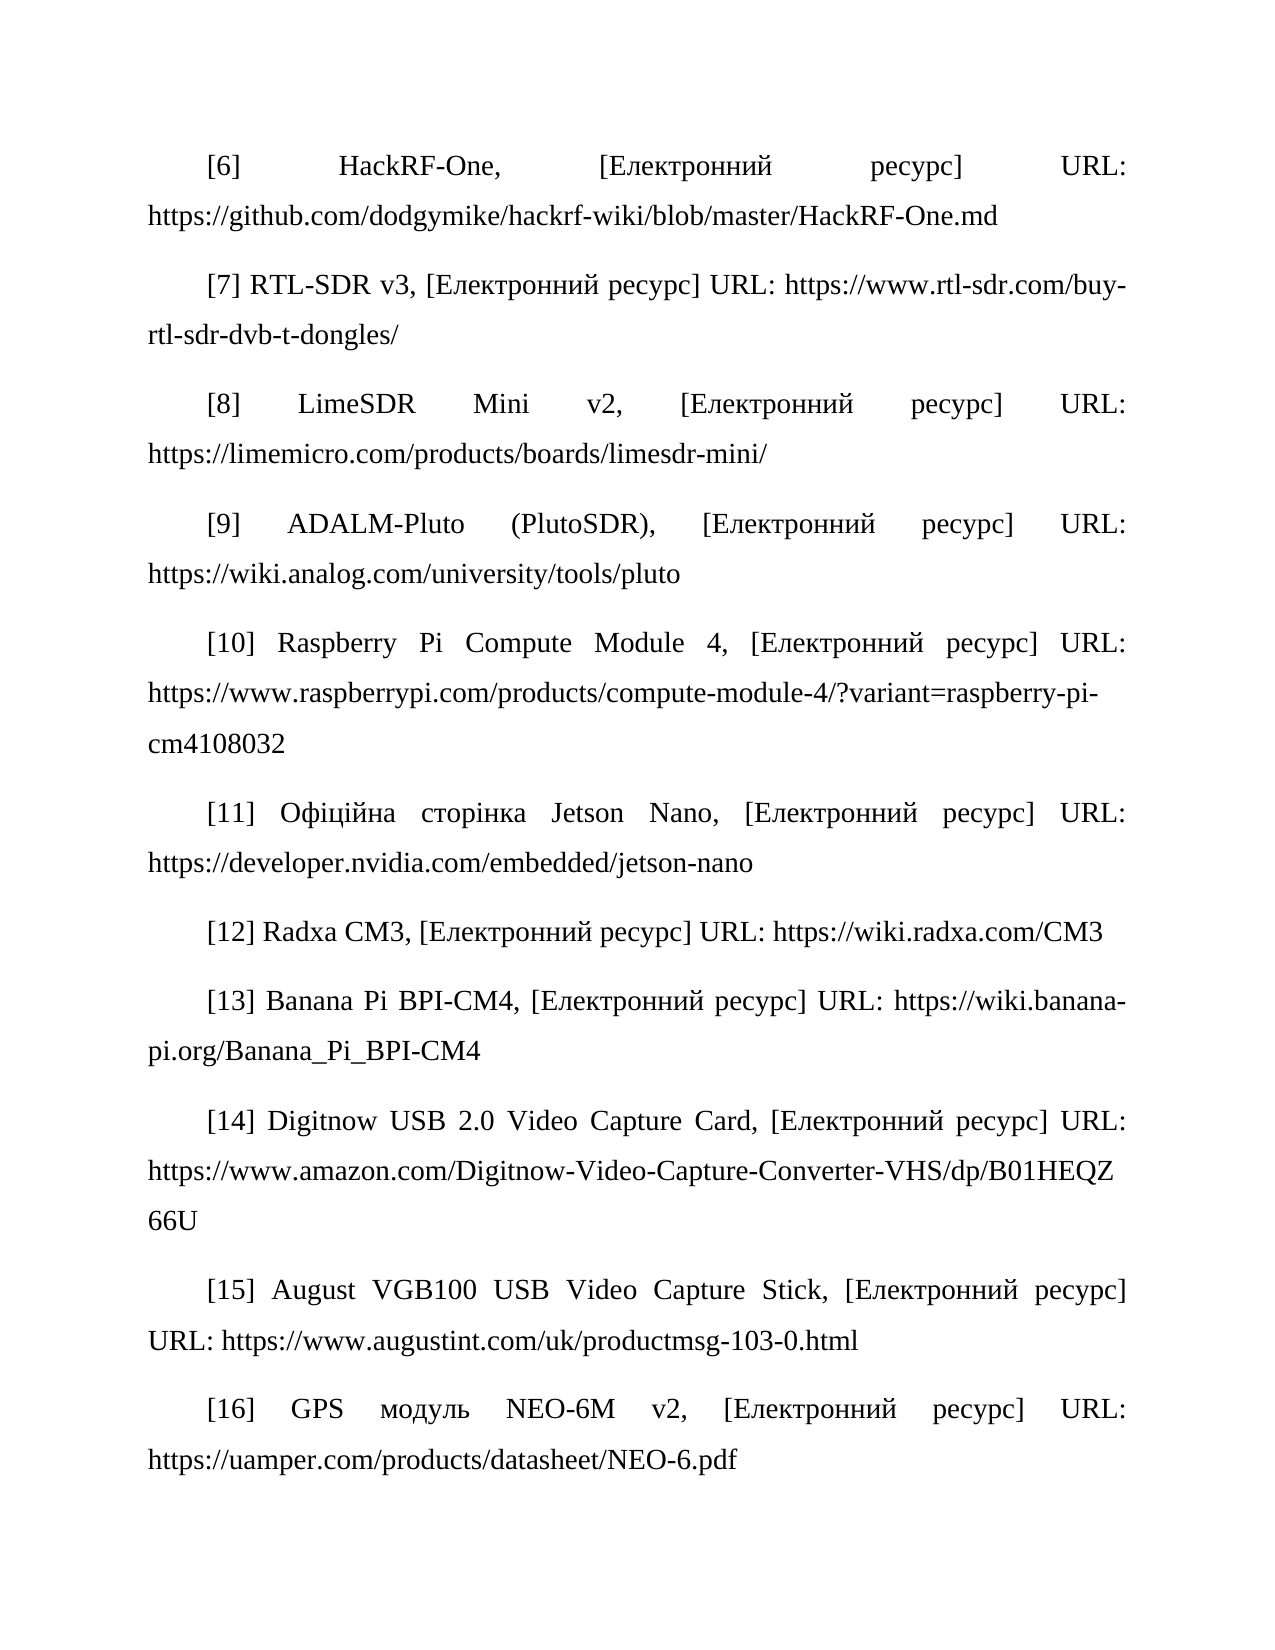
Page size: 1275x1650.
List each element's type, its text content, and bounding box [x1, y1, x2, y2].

text [8] LimeSDR Mini v2, [Електронний ресурс] URL: https://limemicro.com/products/boards/limesdr-mini/ [148, 386, 1127, 470]
text [15] August VGB100 USB Video Capture Stick, [Електронний ресурс] URL: https://www.augustint.com/uk/productmsg-103-0.html [148, 1272, 1127, 1356]
text [13] Banana Pi BPI-CM4, [Електронний ресурс] URL: https://wiki.banana-pi.org/Banana_Pi_BPI-CM4 [148, 983, 1127, 1067]
text [10] Raspberry Pi Compute Module 4, [Електронний ресурс] URL: https://www.raspberrypi.com/products/compute-module-4/?variant=raspberry-pi-cm4108032 [148, 625, 1127, 759]
text [16] GPS модуль NEO-6M v2, [Електронний ресурс] URL: https://uamper.com/products/datasheet/NEO-6.pdf [148, 1392, 1127, 1476]
text [11] Офіційна сторінка Jetson Nano, [Електронний ресурс] URL: https://developer.nvidia.com/embedded/jetson-nano [148, 795, 1127, 879]
text [14] Digitnow USB 2.0 Video Capture Card, [Електронний ресурс] URL: https://www.amazon.com/Digitnow-Video-Capture-Converter-VHS/dp/B01HEQZ66U [148, 1103, 1127, 1237]
text [7] RTL-SDR v3, [Електронний ресурс] URL: https://www.rtl-sdr.com/buy-rtl-sdr-dvb-t-dongles/ [148, 267, 1127, 351]
text [6] HackRF-One, [Електронний ресурс] URL: https://github.com/dodgymike/hackrf-wiki/blob/master/HackRF-One.md [148, 148, 1127, 231]
text [9] ADALM-Pluto (PlutoSDR), [Електронний ресурс] URL: https://wiki.analog.com/university/tools/pluto [148, 506, 1127, 589]
text [12] Radxa CM3, [Електронний ресурс] URL: https://wiki.radxa.com/CM3 [148, 914, 1127, 948]
